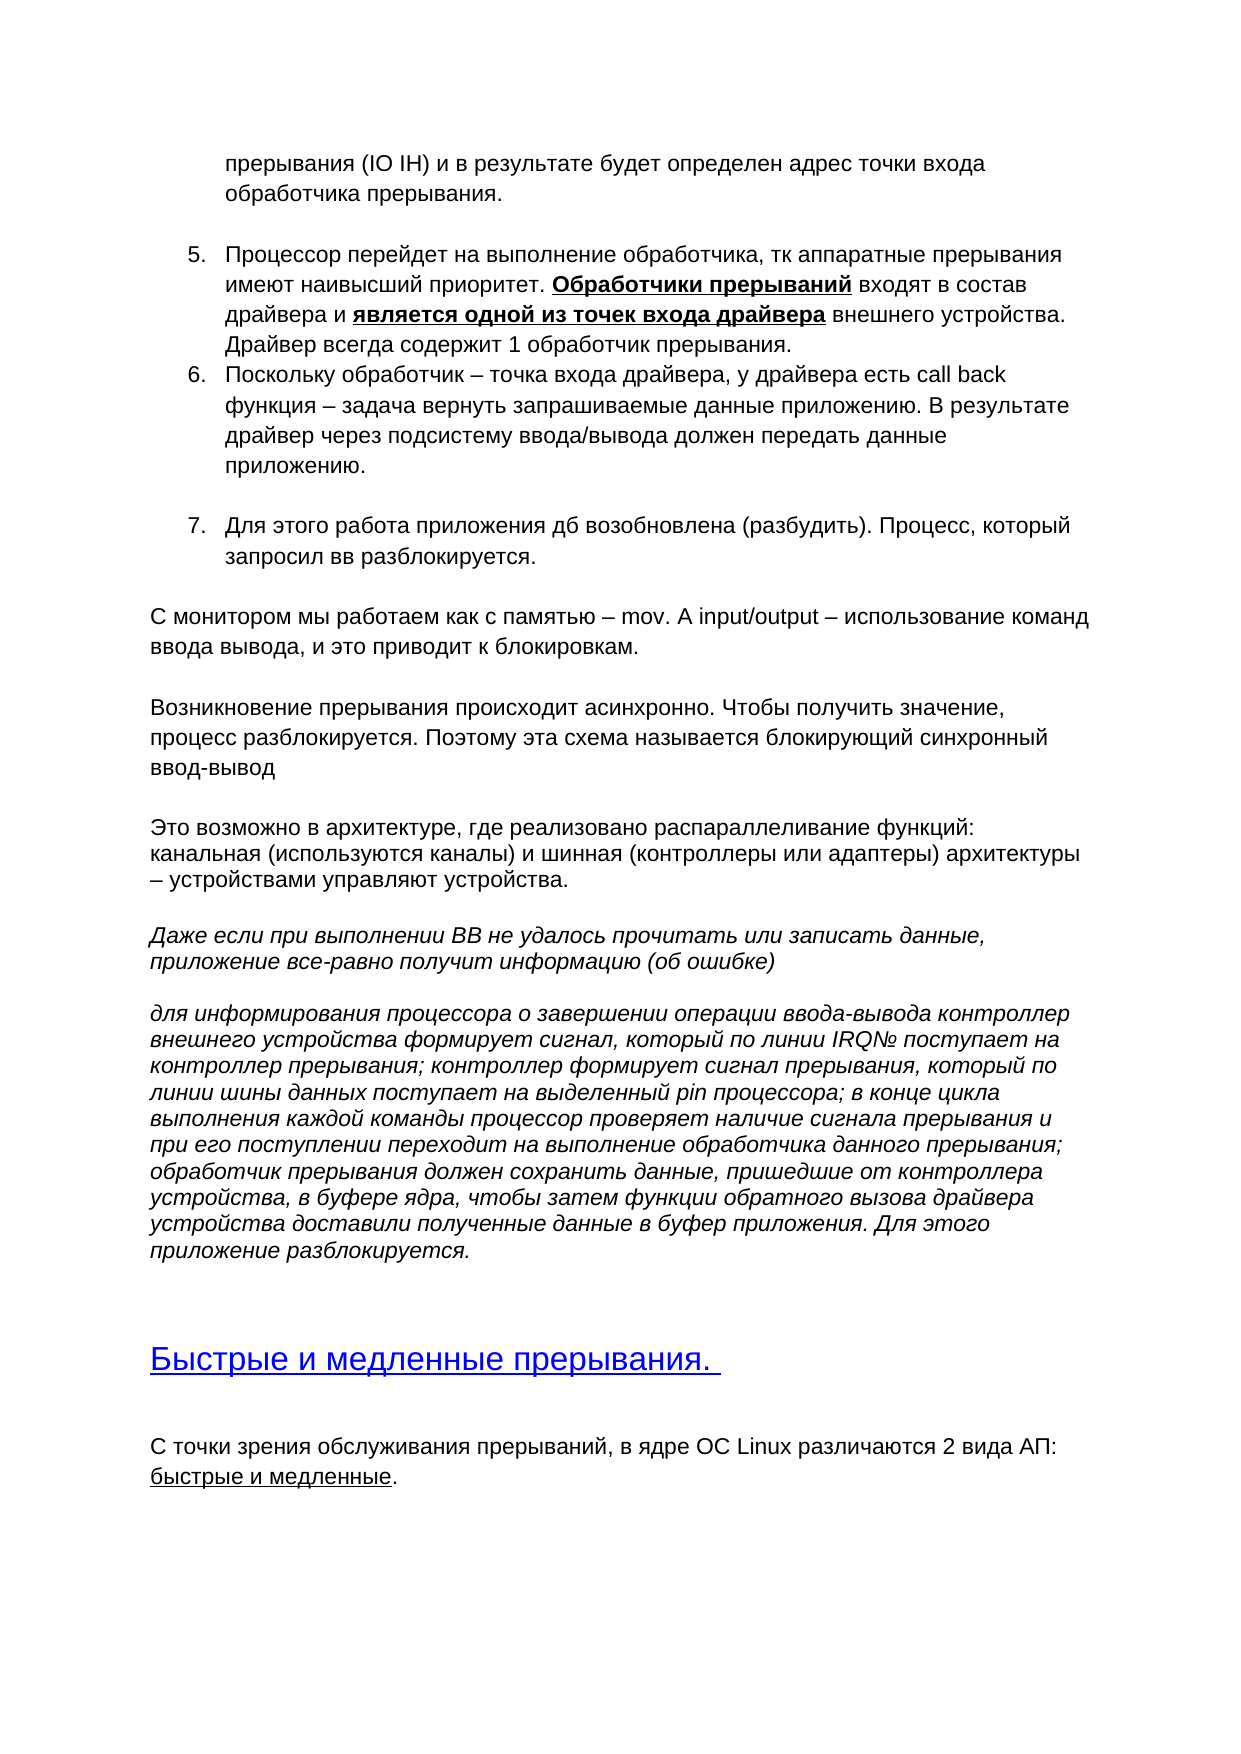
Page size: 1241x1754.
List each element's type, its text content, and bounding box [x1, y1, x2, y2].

text С монитором мы работаем как с памятью – mov. А input/output – использование команд [150, 603, 1090, 629]
text Даже если при выполнении ВВ не удалось прочитать или записать данные, приложение все-равно получит информацию (об ошибке) [150, 922, 1090, 974]
text для информирования процессора о завершении операции ввода-вывода контроллер внешнего устройства формирует сигнал, который по линии IRQ№ поступает на контроллер прерывания; контроллер формирует сигнал прерывания, который по линии шины данных поступает на выделенный pin процессора; в конце цикла выполнения каждой команды процессор проверяет наличие сигнала прерывания и при его поступлении переходит на выполнение обработчика данного прерывания; обработчик прерывания должен сохранить данные, пришедшие от контроллера устройства, в буфере ядра, чтобы затем функции обратного вызова драйвера устройства доставили полученные данные в буфер приложения. Для этого приложение разблокируется. [150, 999, 1090, 1263]
list Для этого работа приложения дб возобновлена (разбудить). Процесс, который запросил вв разблокируется. [187, 512, 1090, 569]
list Процессор перейдет на выполнение обработчика, тк аппаратные прерывания имеют наивысший приоритет. Обработчики прерываний входят в состав драйвера и является одной из точек входа драйвера внешнего устройства. Драйвер всегда содержит 1 обработчик прерывания. [187, 241, 1090, 358]
text ввода вывода, и это приводит к блокировкам. [150, 633, 1090, 660]
text Это возможно в архитектуре, где реализовано распараллеливание функций: канальная (используются каналы) и шинная (контроллеры или адаптеры) архитектуры – устройствами управляют устройства. [150, 813, 1090, 893]
text С точки зрения обслуживания прерываний, в ядре ОС Linux различаются 2 вида АП: быстрые и медленные. [150, 1433, 1090, 1489]
subtitle Быстрые и медленные прерывания. [150, 1339, 1090, 1378]
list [187, 150, 1090, 207]
list Поскольку обработчик – точка входа драйвера, у драйвера есть call back функция – задача вернуть запрашиваемые данные приложению. В результате драйвер через подсистему ввода/вывода должен передать данные приложению. [187, 361, 1090, 478]
text Возникновение прерывания происходит асинхронно. Чтобы получить значение, процесс разблокируется. Поэтому эта схема называется блокирующий синхронный ввод-вывод [150, 694, 1090, 781]
